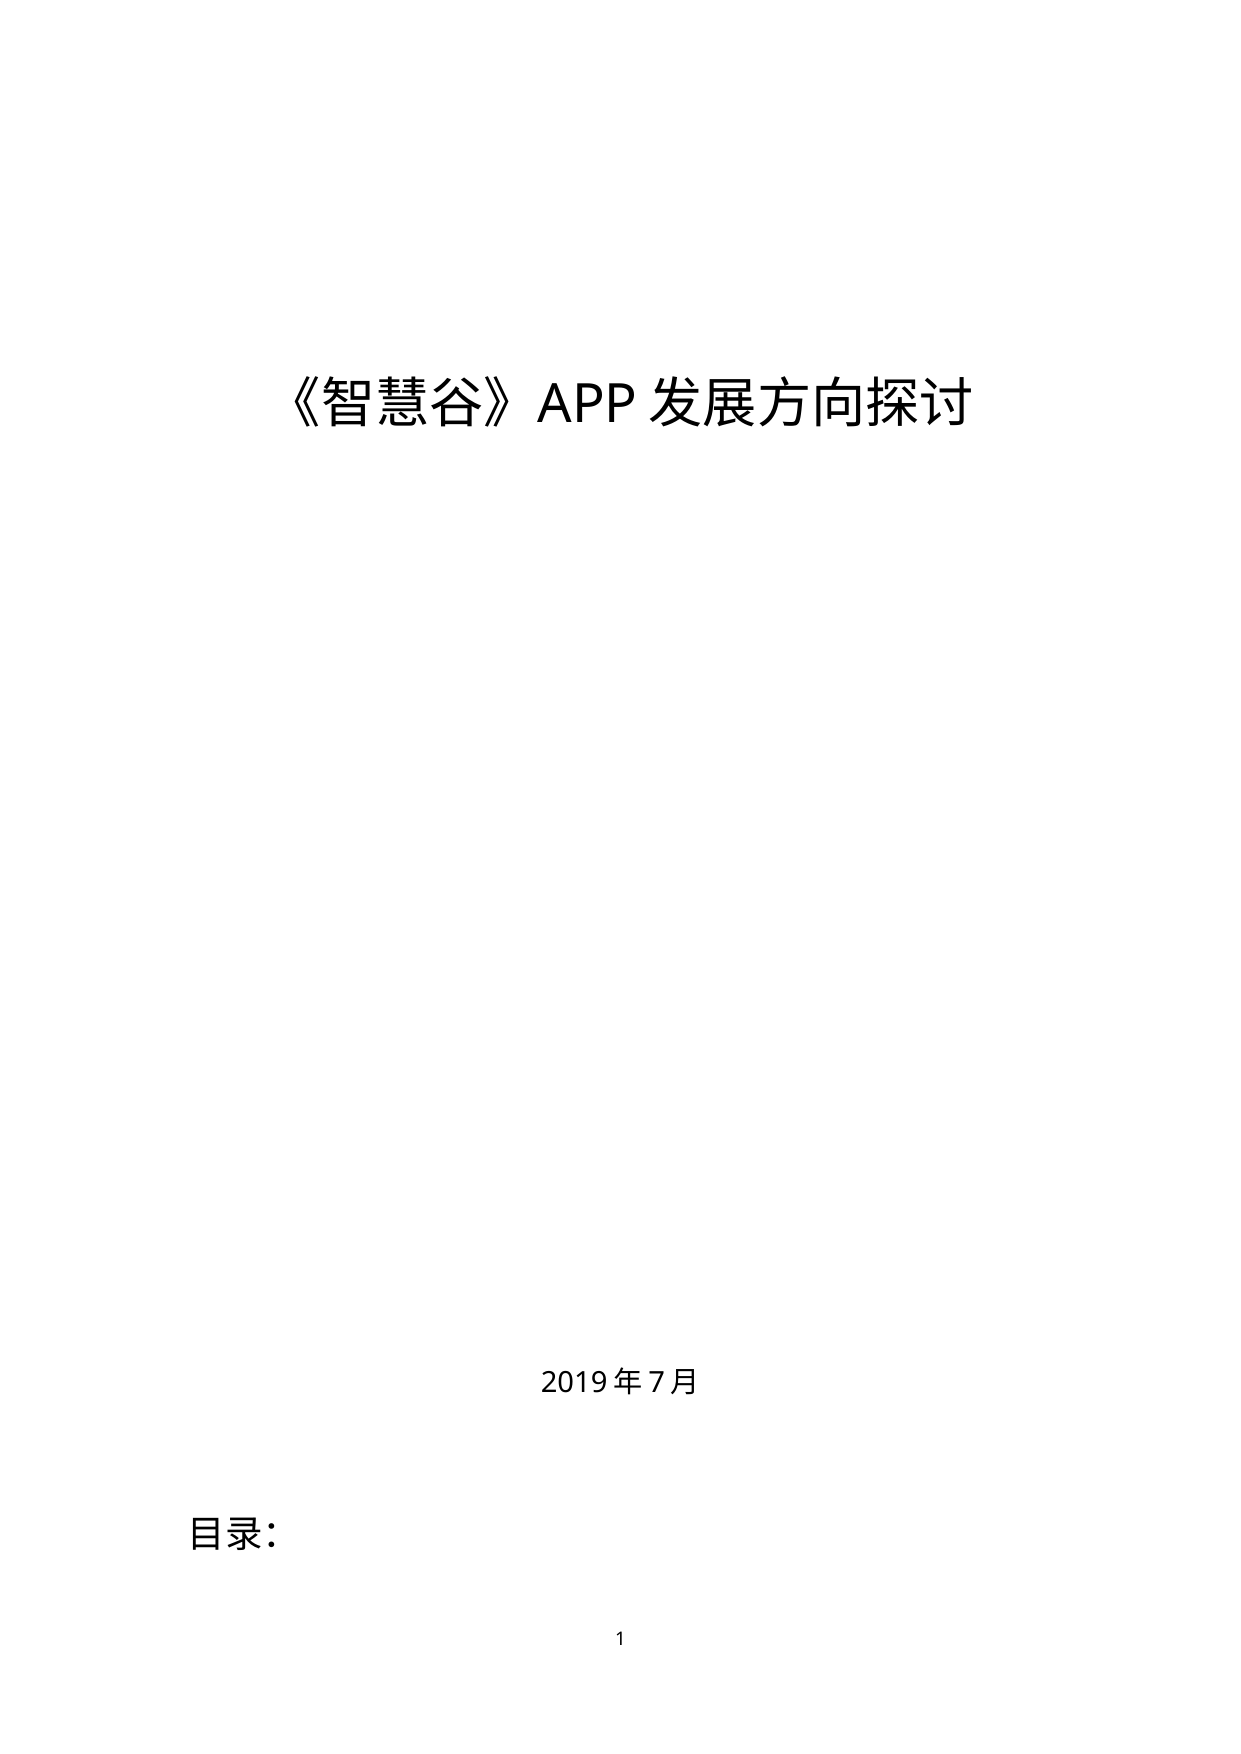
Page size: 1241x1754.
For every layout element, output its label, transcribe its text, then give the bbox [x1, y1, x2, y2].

text 2019年7月 [187, 1357, 1053, 1402]
text 目录： [187, 1487, 1053, 1575]
text 《智慧谷》APP发展方向探讨 [187, 355, 1053, 443]
